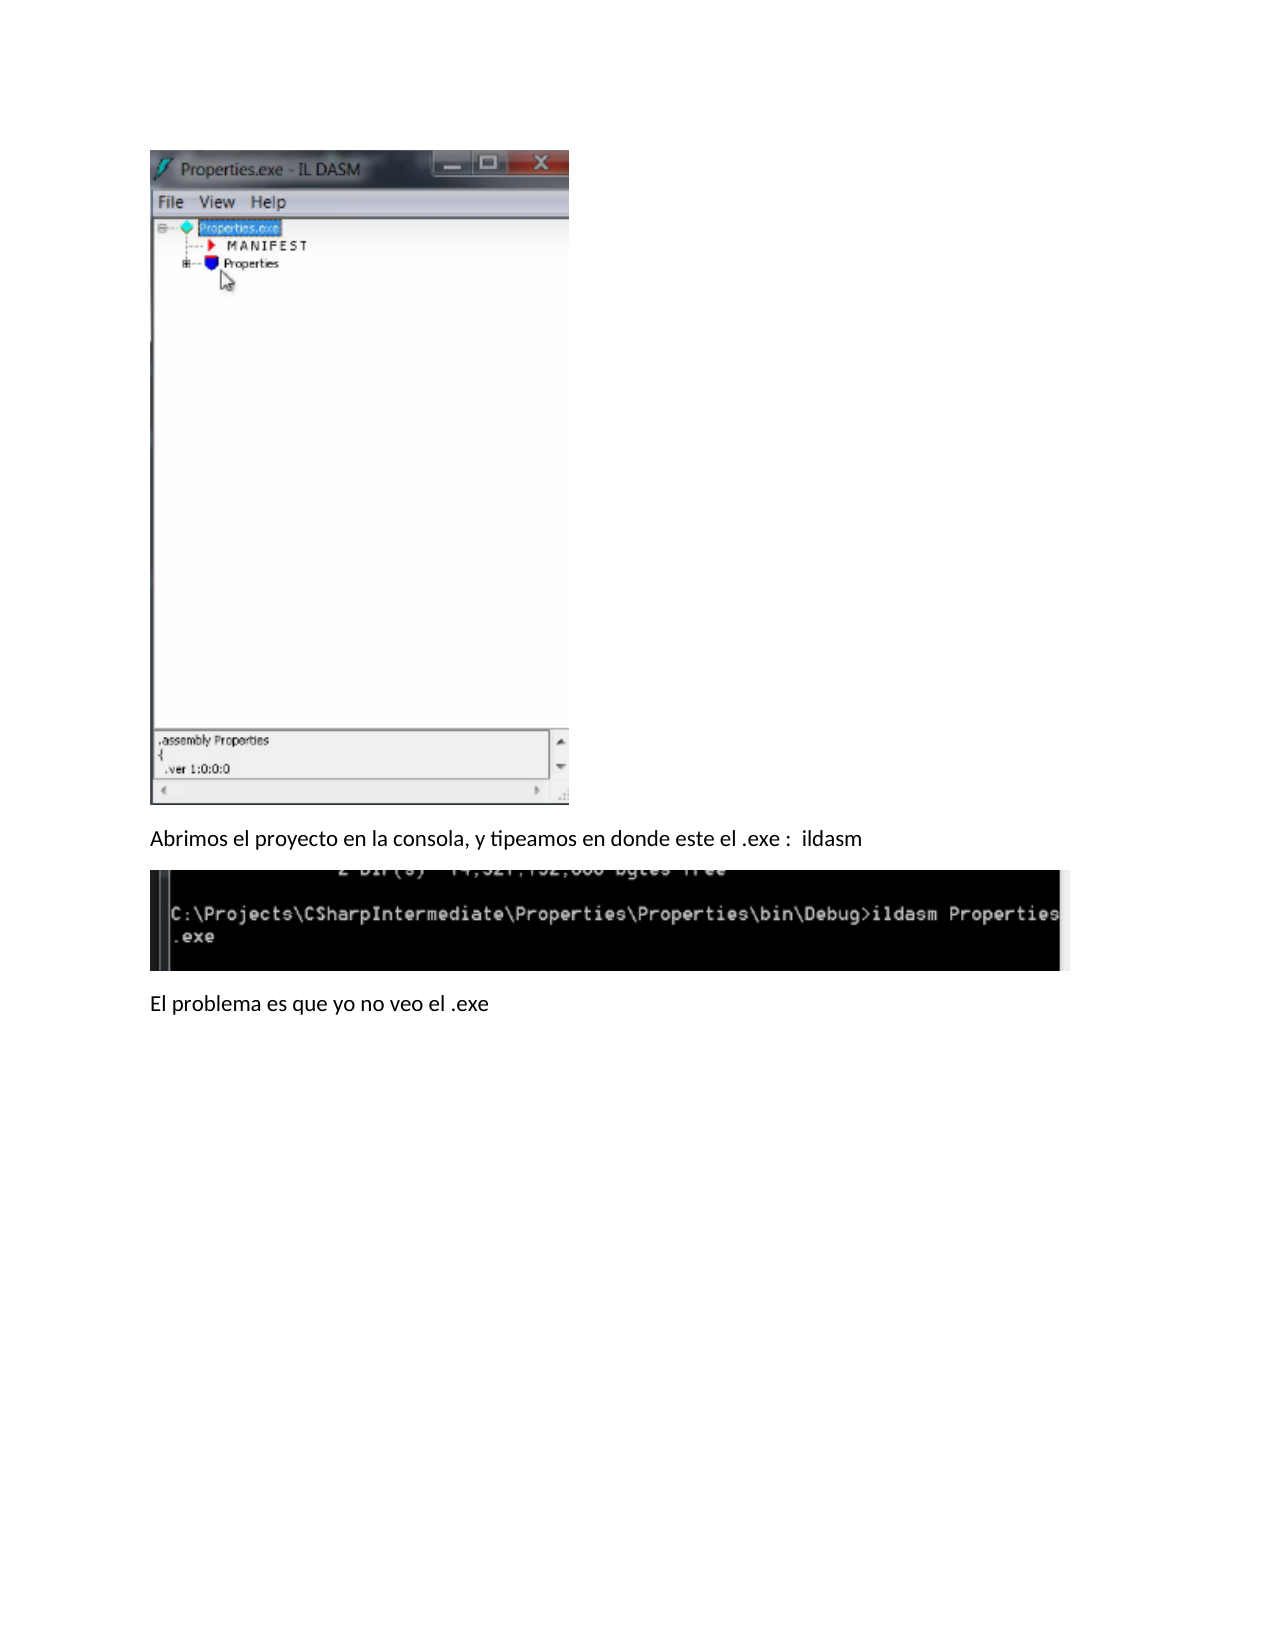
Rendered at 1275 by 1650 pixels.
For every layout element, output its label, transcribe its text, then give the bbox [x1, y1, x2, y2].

text Abrimos el proyecto en la consola, y tipeamos en donde este el .exe : ildasm [150, 824, 1125, 852]
picture [150, 870, 1071, 971]
picture [150, 150, 569, 805]
text El problema es que yo no veo el .exe [150, 989, 1125, 1017]
